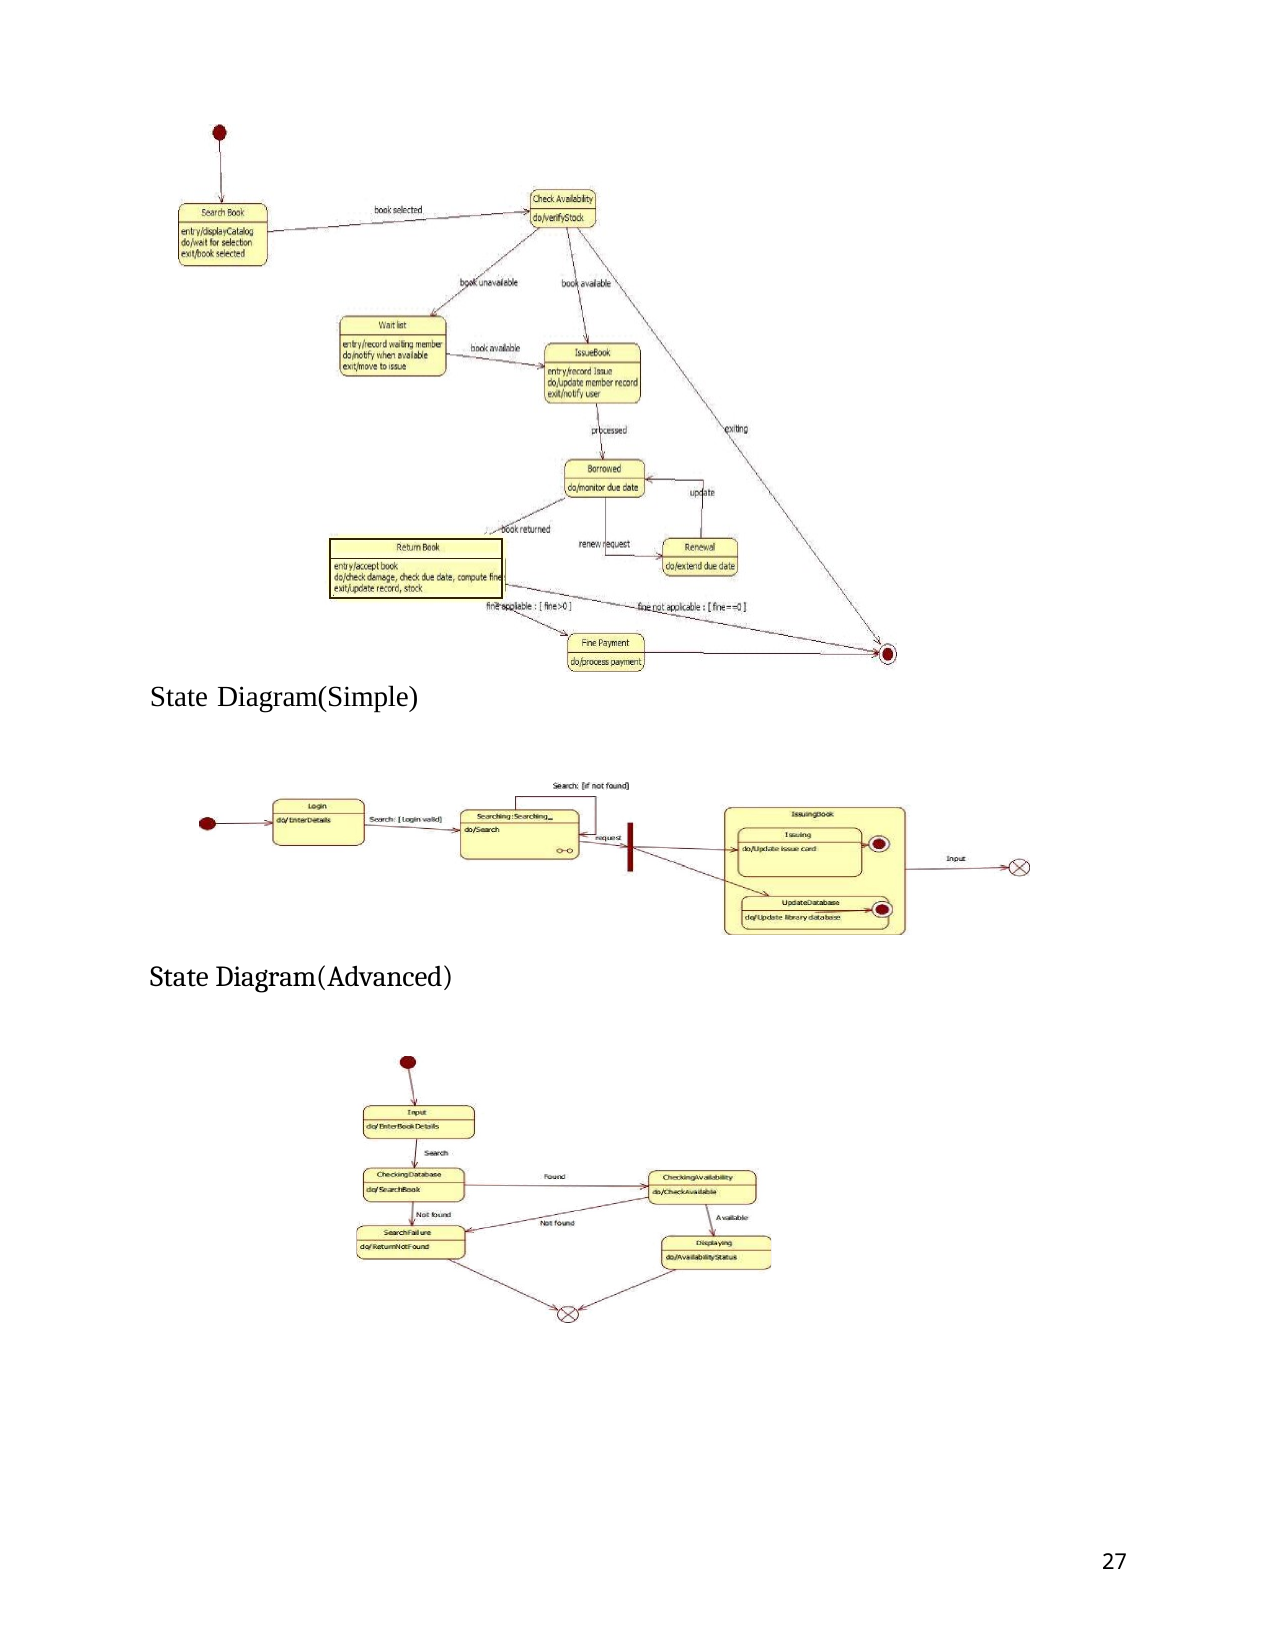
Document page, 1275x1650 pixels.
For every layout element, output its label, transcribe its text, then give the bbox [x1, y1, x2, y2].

picture [356, 1056, 772, 1323]
picture [178, 124, 897, 672]
picture [553, 782, 629, 790]
picture [199, 796, 1030, 935]
